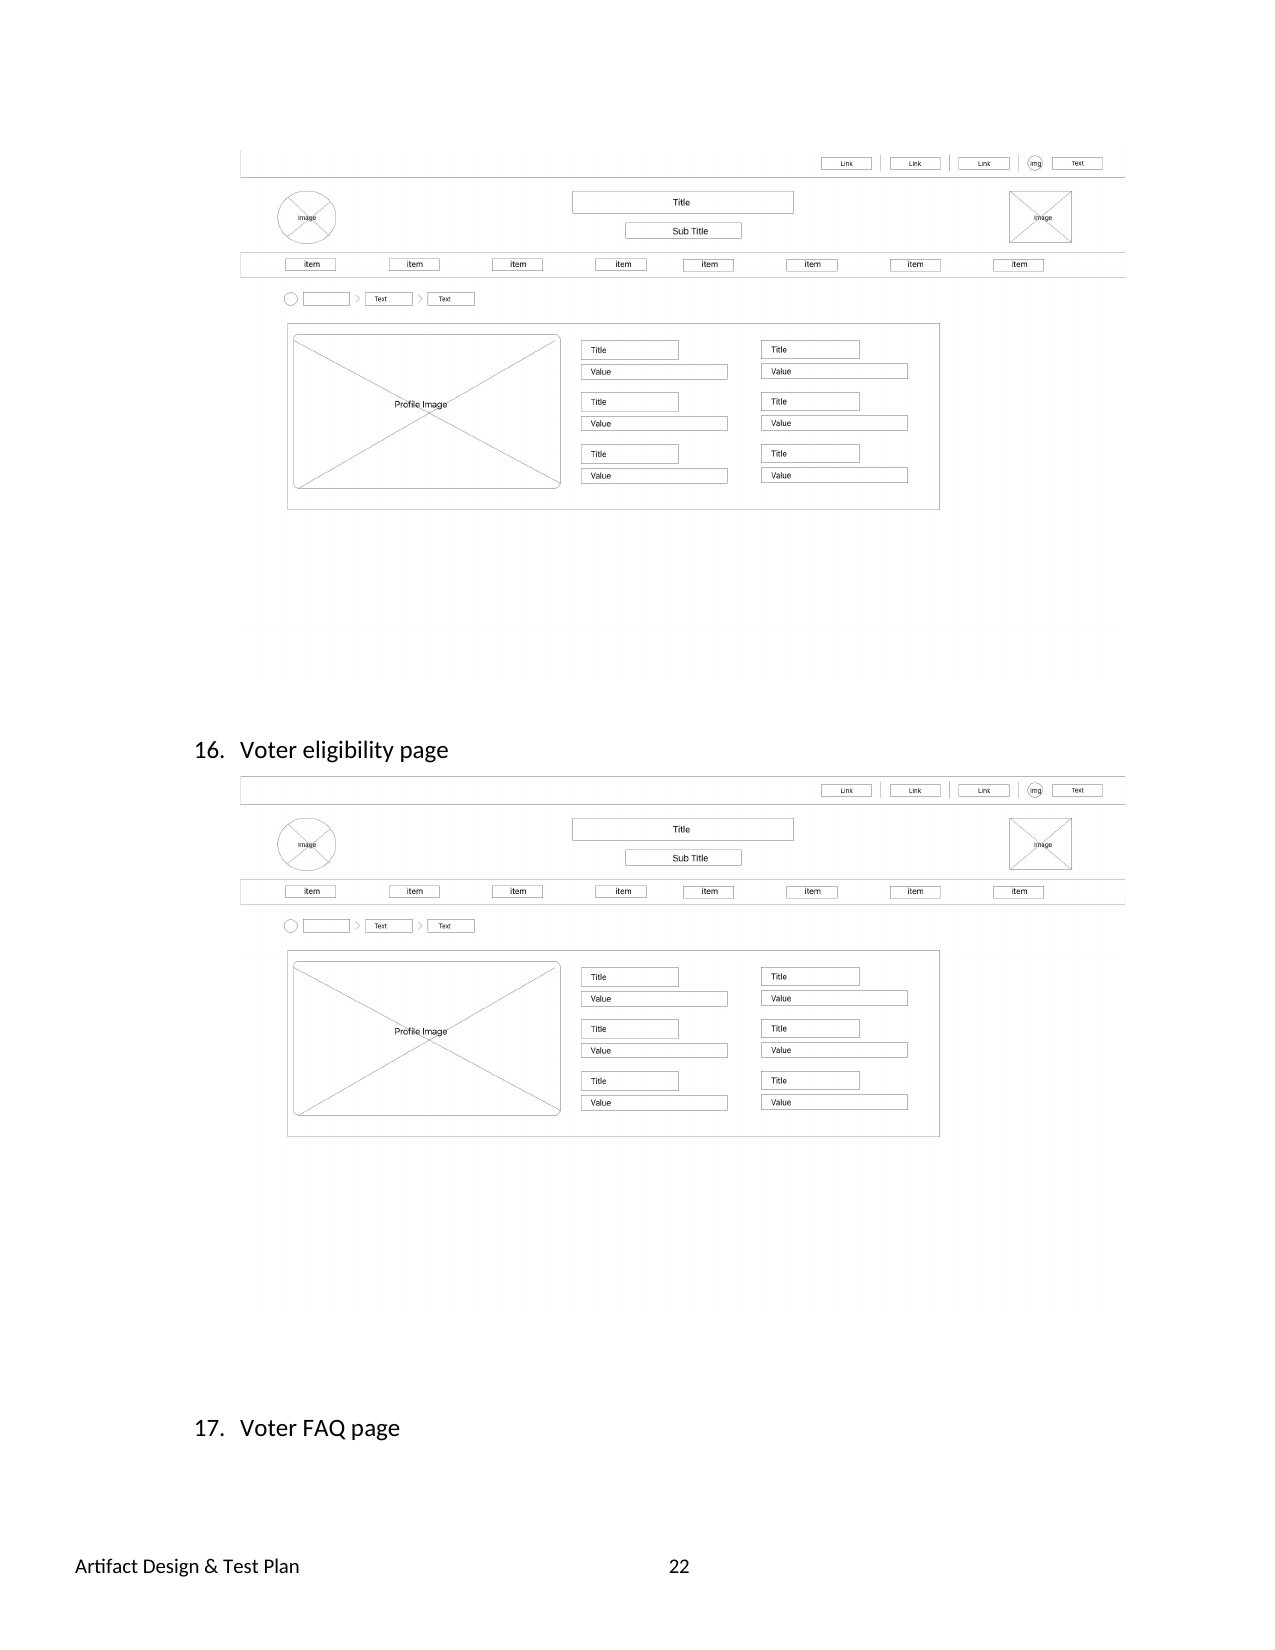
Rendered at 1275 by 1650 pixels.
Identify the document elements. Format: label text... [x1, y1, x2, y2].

list Voter eligibility page [194, 734, 585, 765]
picture [240, 776, 1125, 1313]
list Voter FAQ page [194, 1413, 585, 1443]
picture [240, 150, 1125, 686]
